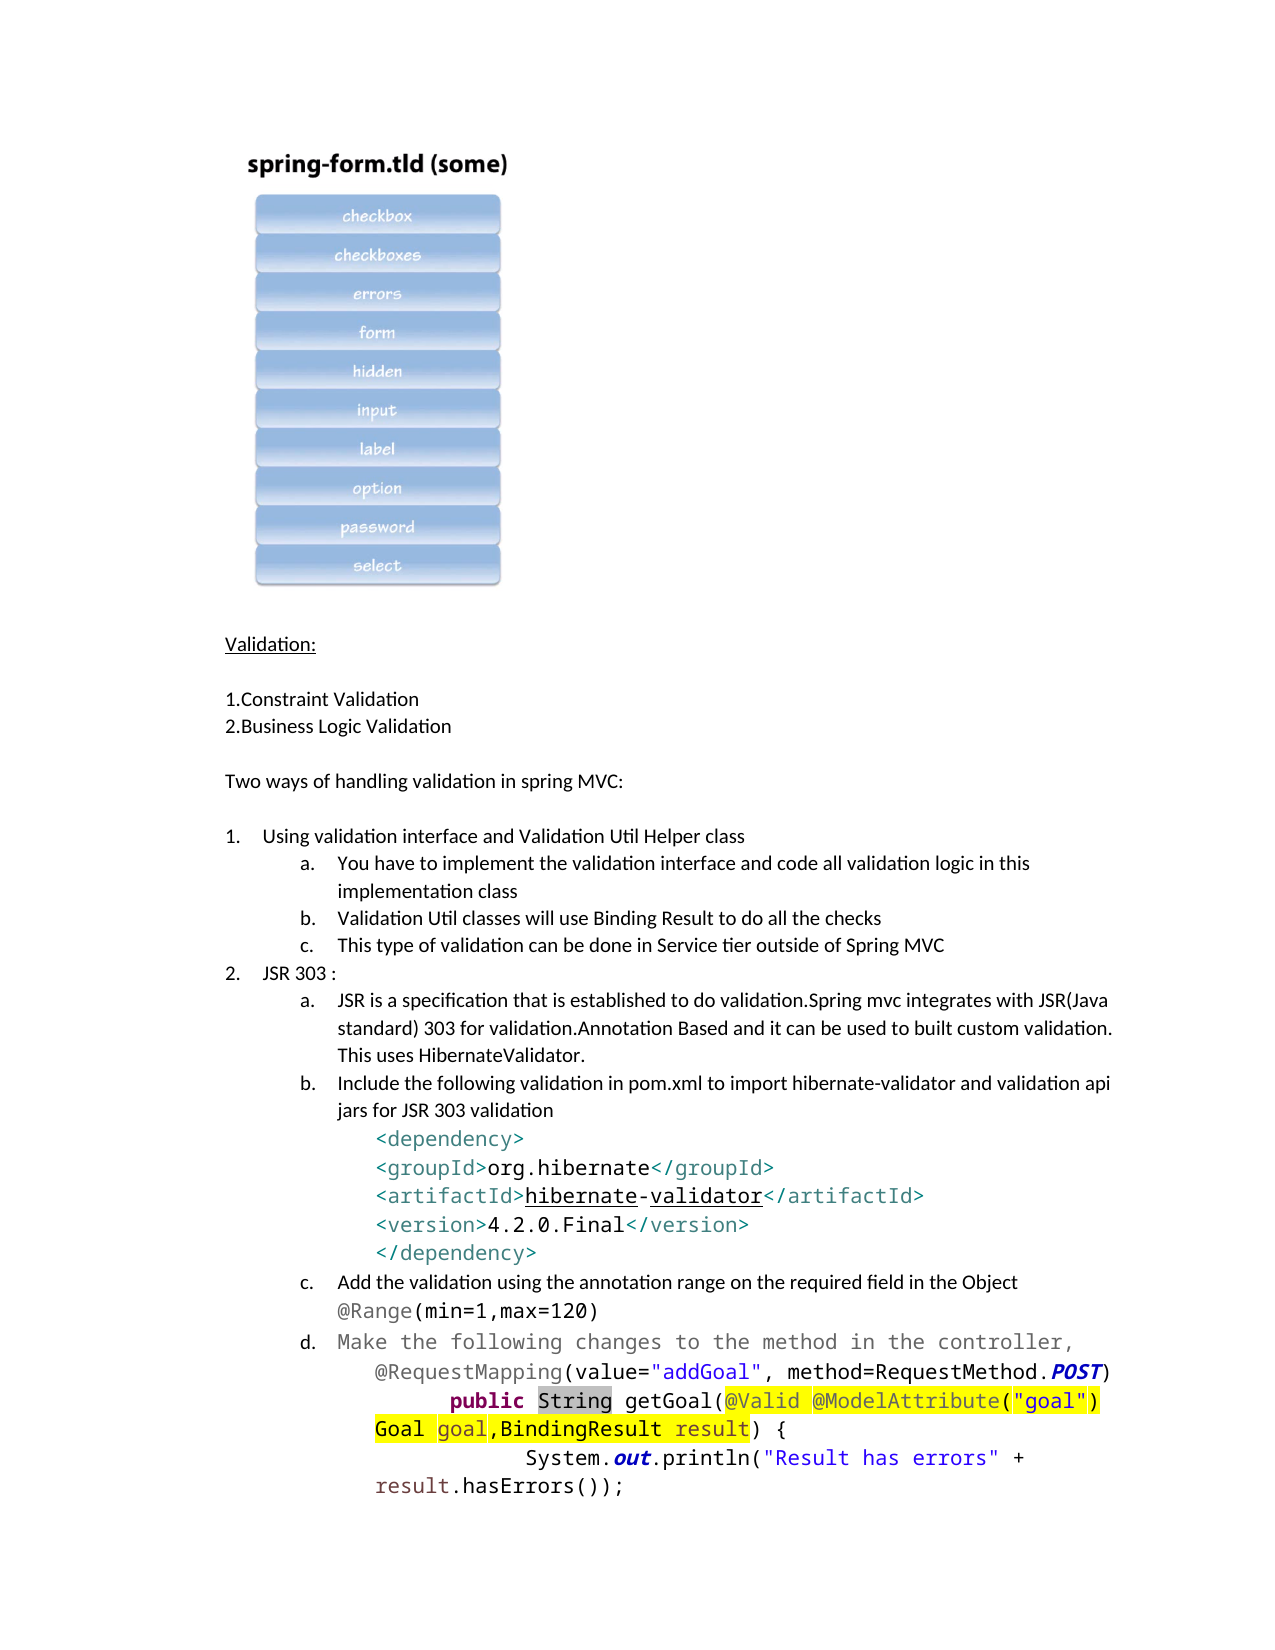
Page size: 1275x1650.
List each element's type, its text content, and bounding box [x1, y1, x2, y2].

text System.out.println("Result has errors" + result.hasErrors()); [375, 1443, 1125, 1500]
list Make the following changes to the method in the controller, [300, 1327, 1125, 1355]
list Using validation interface and Validation Util Helper class [225, 823, 1125, 848]
list This type of validation can be done in Service tier outside of Spring MVC [300, 933, 1125, 958]
text <artifactId>hibernate-validator</artifactId> [150, 1181, 1125, 1210]
text Validation: [225, 631, 1125, 657]
list JSR is a specification that is established to do validation.Spring mvc integrates with JSR(Java standard) 303 for validation.Annotation Based and it can be used to built custom validation. This uses HibernateValidator. [300, 987, 1125, 1068]
list </dependency> [337, 1238, 1125, 1267]
text <groupId>org.hibernate</groupId> [150, 1153, 1125, 1181]
text <version>4.2.0.Final</version> [150, 1210, 1125, 1238]
text 1.Constraint Validation [225, 686, 1125, 712]
list Add the validation using the annotation range on the required field in the Object [300, 1269, 1125, 1294]
text 2.Business Logic Validation [225, 713, 1125, 739]
text Two ways of handling validation in spring MVC: [225, 768, 1125, 794]
picture [225, 150, 538, 602]
list You have to implement the validation interface and code all validation logic in this implementation class [300, 851, 1125, 903]
list JSR 303 : [225, 960, 1125, 986]
list @Range(min=1,max=120) [337, 1296, 1125, 1325]
text public String getGoal(@Valid @ModelAttribute("goal") Goal goal,BindingResult result) { [375, 1386, 538, 1443]
list Validation Util classes will use Binding Result to do all the checks [300, 905, 1125, 931]
text @RequestMapping(value="addGoal", method=RequestMethod.POST) [375, 1357, 1125, 1386]
list Include the following validation in pom.xml to import hibernate-validator and validation api jars for JSR 303 validation [300, 1070, 1125, 1122]
text <dependency> [300, 1124, 1125, 1153]
text public String getGoal(@Valid @ModelAttribute("goal") Goal goal,BindingResult result) { [750, 1386, 1125, 1443]
